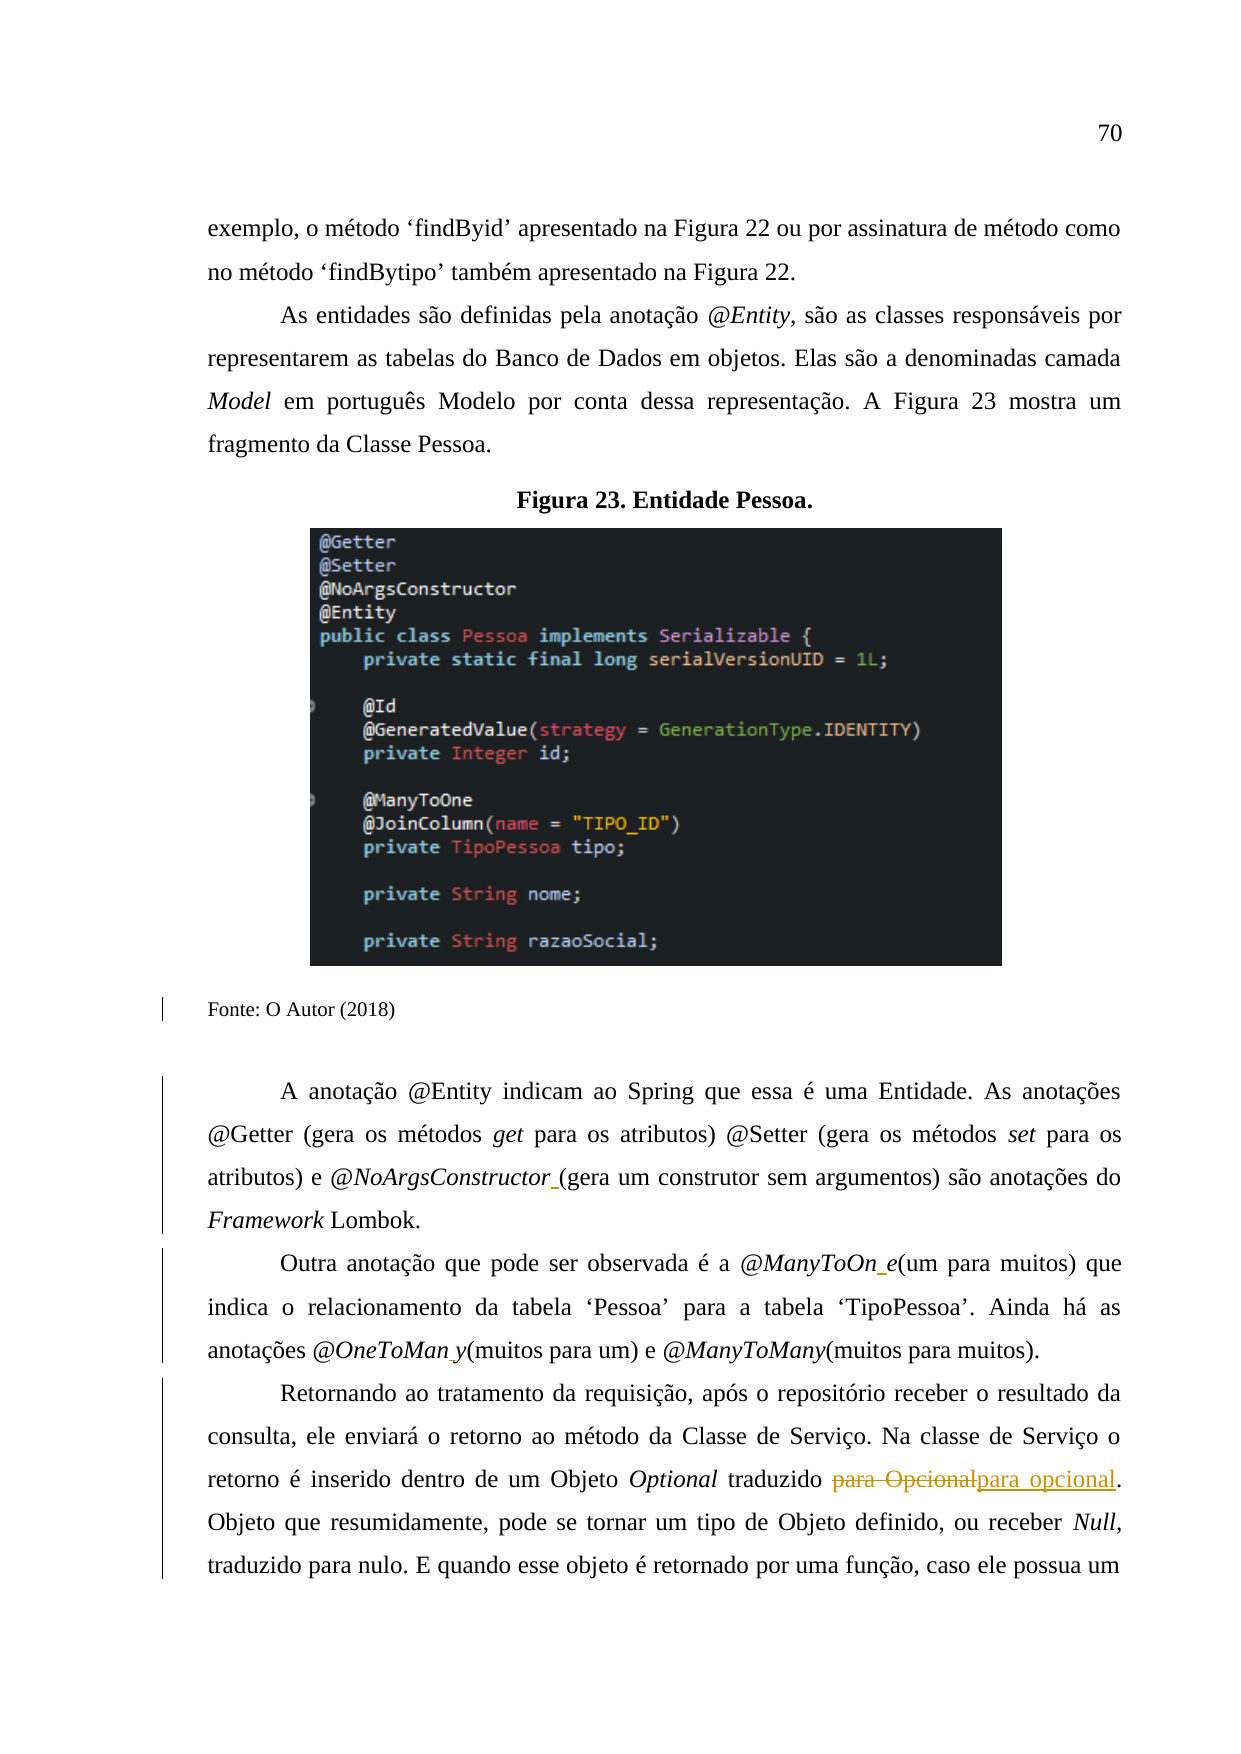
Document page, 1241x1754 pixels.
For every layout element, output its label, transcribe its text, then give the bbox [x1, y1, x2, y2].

text Figura 23. Entidade Pessoa. [207, 485, 1122, 513]
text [207, 213, 1122, 285]
text A anotação @Entity indicam ao Spring que essa é uma Entidade. As anotações @Getter (gera os métodos get para os atributos) @Setter (gera os métodos set para os atributos) e @NoArgsConstructor(gera um construtor sem argumentos) são anotações do Framework Lombok. [207, 1076, 1122, 1234]
text Fonte: O Autor (2018) [207, 997, 1122, 1021]
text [207, 1378, 1122, 1579]
text As entidades são definidas pela anotação @Entity, são as classes responsáveis por representarem as tabelas do Banco de Dados em objetos. Elas são a denominadas camada Model em português Modelo por conta dessa representação. A Figura 23 mostra um fragmento da Classe Pessoa. [207, 300, 1122, 458]
text Outra anotação que pode ser observada é a @ManyToOne(um para muitos) que indica o relacionamento da tabela ‘Pessoa’ para a tabela ‘TipoPessoa’. Ainda há as anotações @OneToMany(muitos para um) e @ManyToMany(muitos para muitos). [207, 1248, 1122, 1363]
picture [310, 528, 1002, 966]
